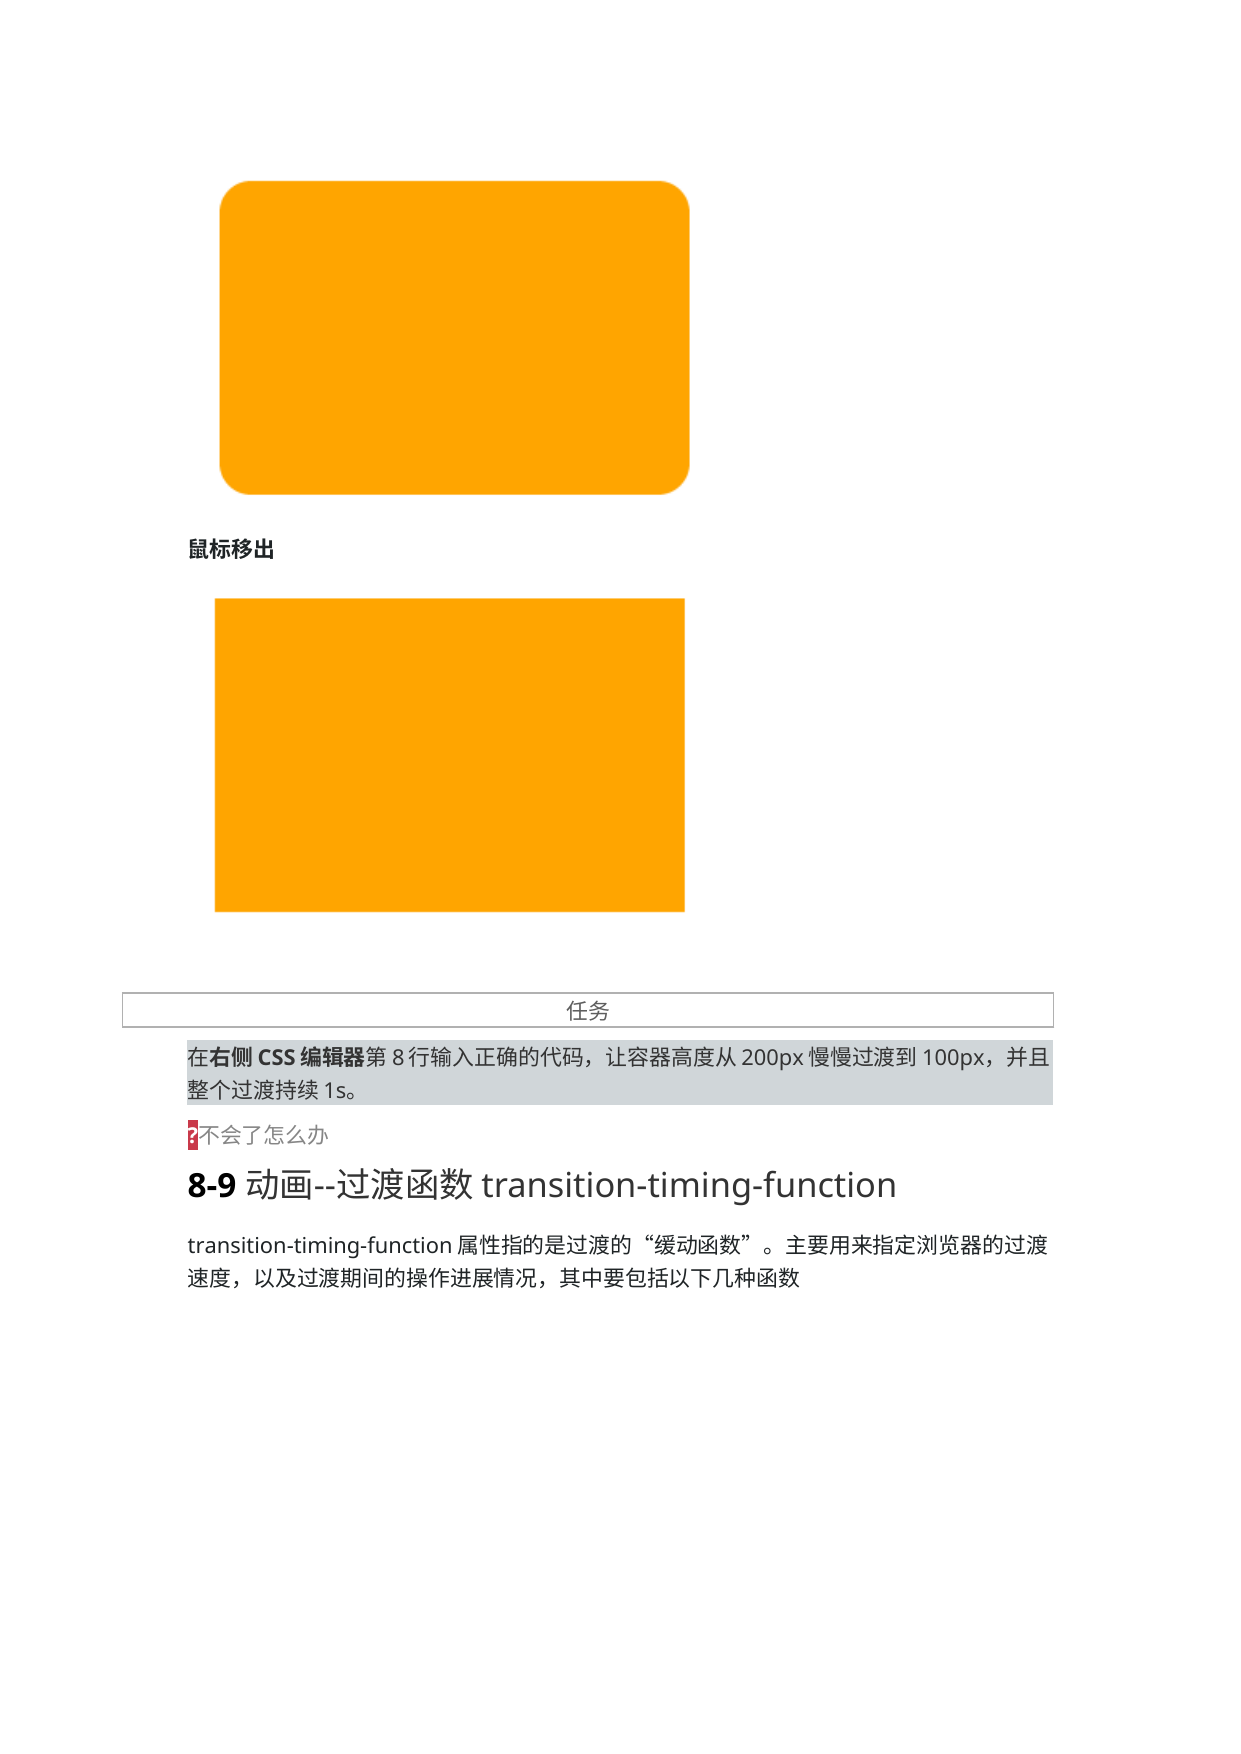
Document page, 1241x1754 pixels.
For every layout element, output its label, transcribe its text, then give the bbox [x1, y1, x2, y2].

text transition-timing-function属性指的是过渡的“缓动函数”。主要用来指定浏览器的过渡速度，以及过渡期间的操作进展情况，其中要包括以下几种函数 [187, 1228, 1053, 1293]
text ?不会了怎么办 [187, 1118, 1053, 1150]
picture [187, 165, 739, 517]
text 在右侧CSS编辑器第8行输入正确的代码，让容器高度从200px慢慢过渡到100px，并且整个过渡持续1s。 [187, 1040, 1053, 1105]
subtitle 任务 [123, 994, 1053, 1026]
picture [187, 583, 707, 928]
subtitle 8-9 动画--过渡函数 transition-timing-function [187, 1150, 1053, 1215]
text 鼠标移出 [187, 532, 1053, 564]
